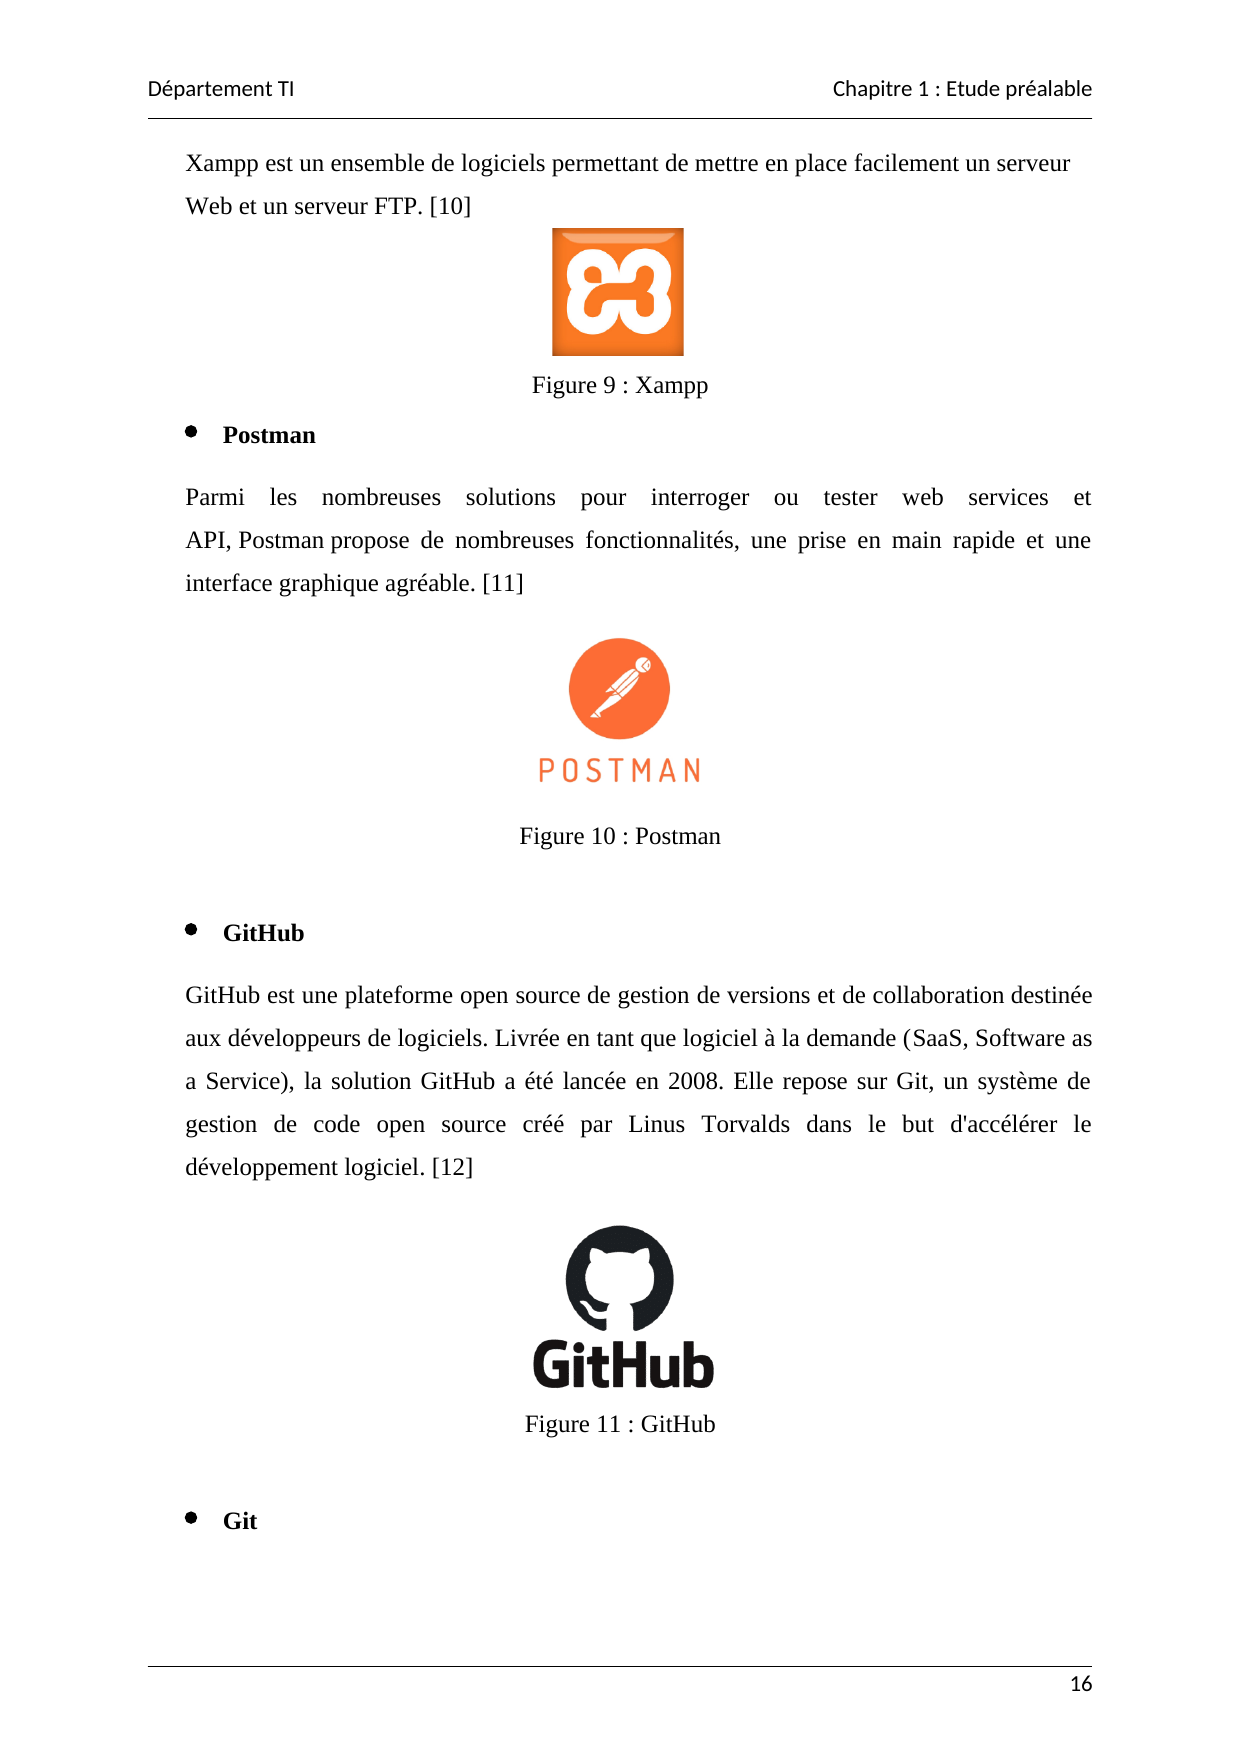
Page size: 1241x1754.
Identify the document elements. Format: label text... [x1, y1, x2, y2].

list Postman [185, 420, 1092, 450]
picture [520, 1221, 722, 1394]
list GitHub [185, 918, 1092, 948]
text GitHub est une plateforme open source de gestion de versions et de collaboration destinée aux développeurs de logiciels. Livrée en tant que logiciel à la demande (SaaS, Software as a Service), la solution GitHub a été lancée en 2008. Elle repose sur Git, un système de gestion de code open source créé par Linus Torvalds dans le but d'accélérer le développement logiciel. [12] [185, 980, 1092, 1181]
picture [552, 228, 684, 356]
text Parmi les nombreuses solutions pour interroger ou tester web services et API, Postman propose de nombreuses fonctionnalités, une prise en main rapide et une interface graphique agréable. [11] [185, 482, 1092, 597]
list Git [185, 1506, 1092, 1537]
text Figure 11 : GitHub [148, 1409, 1092, 1438]
text Xampp est un ensemble de logiciels permettant de mettre en place facilement un serveur Web et un serveur FTP. [10] [185, 148, 1092, 219]
text Figure 9 : Xampp [148, 370, 1092, 399]
text Figure 10 : Postman [148, 821, 1092, 850]
picture [536, 631, 703, 789]
